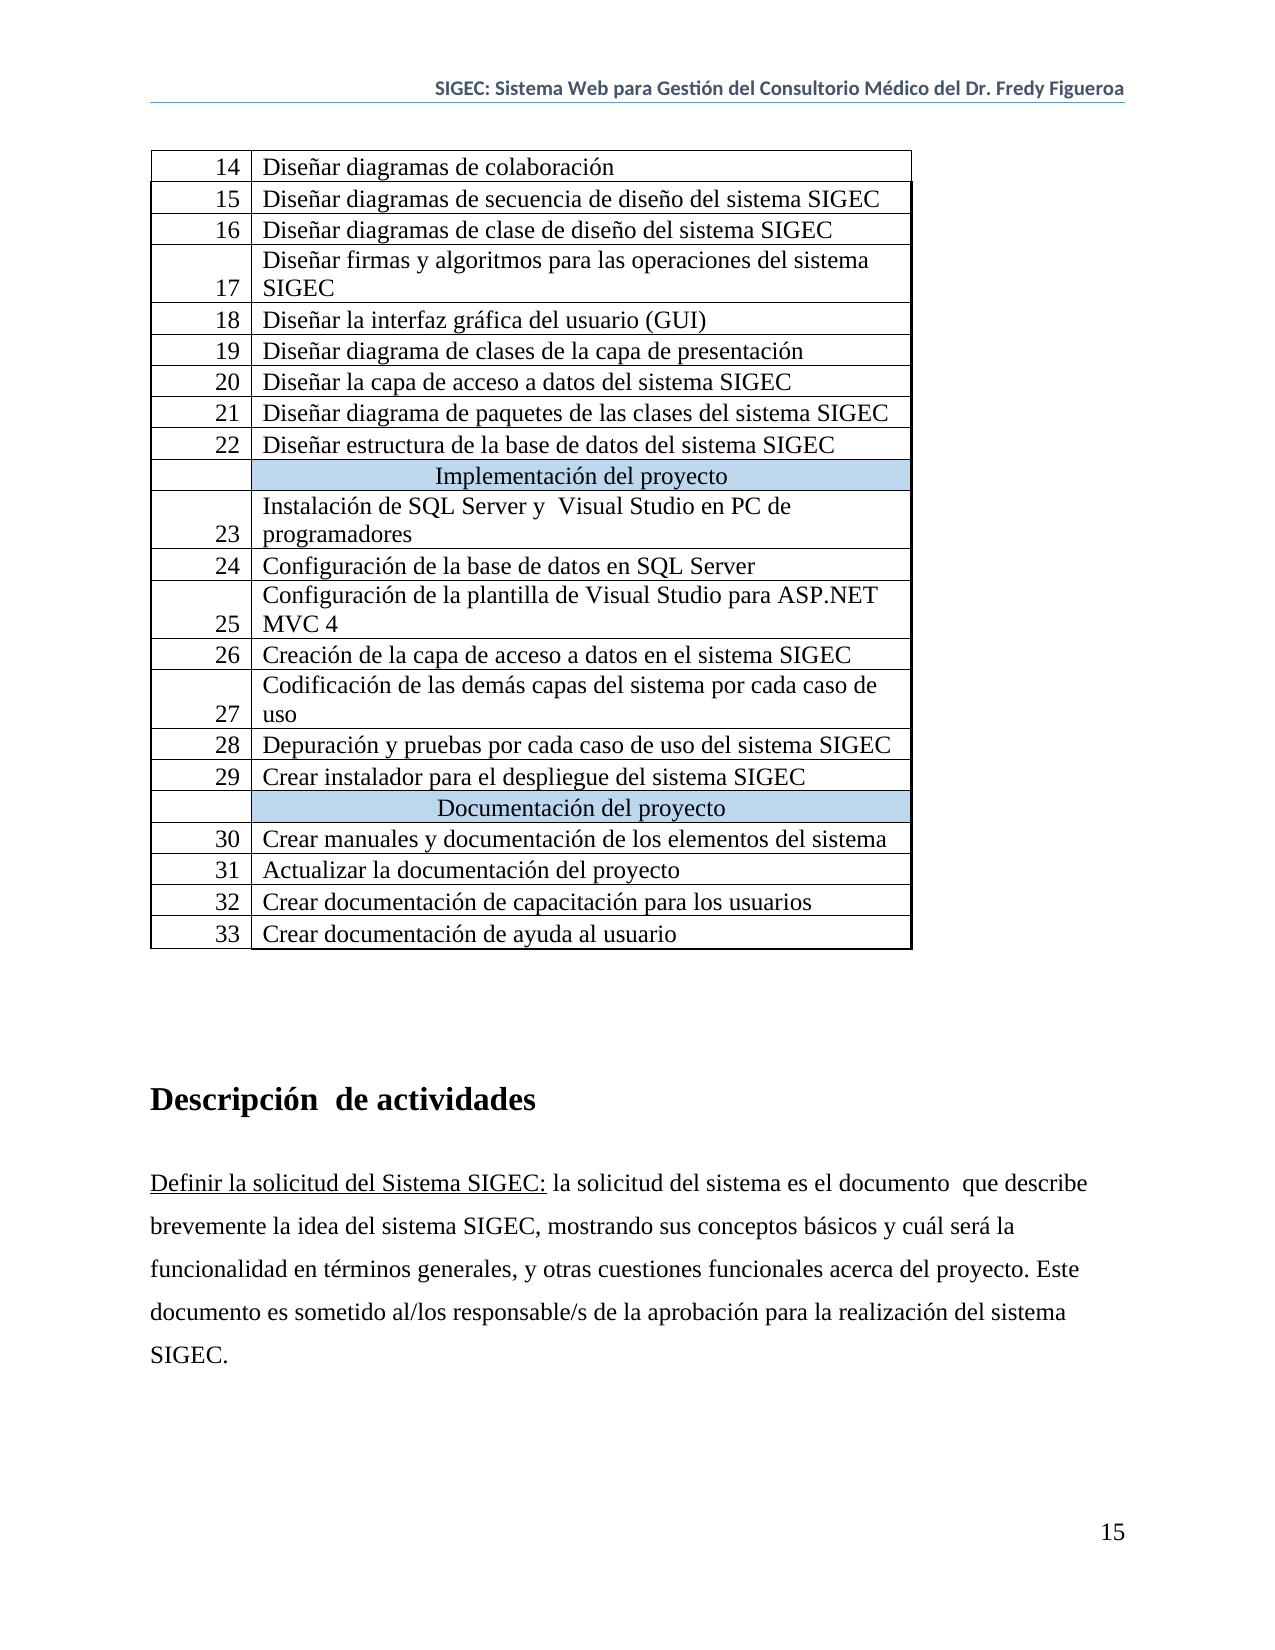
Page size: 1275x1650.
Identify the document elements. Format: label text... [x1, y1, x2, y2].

table_cell Creación de la capa de acceso a datos en el sistema SIGEC [252, 639, 910, 669]
table_cell 17 [152, 245, 251, 302]
table_cell 33 [152, 916, 251, 948]
table_cell Diseñar diagrama de paquetes de las clases del sistema SIGEC [252, 397, 910, 427]
table_cell 15 [152, 182, 251, 212]
table_cell Codificación de las demás capas del sistema por cada caso de uso [252, 670, 910, 728]
table_cell Diseñar la interfaz gráfica del usuario (GUI) [252, 303, 910, 333]
table_cell Diseñar diagramas de clase de diseño del sistema SIGEC [252, 214, 910, 244]
subtitle Descripción de actividades [150, 1079, 1125, 1117]
table_cell Diseñar estructura de la base de datos del sistema SIGEC [252, 428, 910, 458]
table_cell 32 [152, 885, 251, 915]
table_cell Crear instalador para el despliegue del sistema SIGEC [252, 760, 910, 790]
table_cell 23 [152, 491, 251, 548]
table_cell 21 [152, 397, 251, 427]
table_cell 31 [152, 854, 251, 884]
table_cell 28 [152, 729, 251, 759]
table_cell 24 [152, 549, 251, 579]
table_cell 18 [152, 303, 251, 333]
table_cell Diseñar la capa de acceso a datos del sistema SIGEC [252, 366, 910, 396]
table_cell 25 [152, 581, 251, 638]
table_cell Diseñar diagramas de colaboración [252, 151, 911, 181]
table_cell 22 [152, 428, 251, 458]
table_cell 29 [152, 760, 251, 790]
table_cell 27 [152, 670, 251, 728]
table_cell Configuración de la base de datos en SQL Server [252, 549, 910, 579]
table_cell [152, 460, 251, 490]
table_cell 14 [152, 151, 251, 181]
table_cell [152, 791, 251, 822]
table_cell Actualizar la documentación del proyecto [252, 854, 910, 884]
table_cell Crear manuales y documentación de los elementos del sistema [252, 823, 910, 853]
table_cell 26 [152, 639, 251, 669]
table_cell Diseñar diagramas de secuencia de diseño del sistema SIGEC [252, 182, 910, 212]
text Definir la solicitud del Sistema SIGEC: la solicitud del sistema es el documento que describe brevemente la idea del sistema SIGEC, mostrando sus conceptos básicos y cuál será la funcionalidad en términos generales, y otras cuestiones funcionales acerca del proyecto. Este documento es sometido al/los responsable/s de la aprobación para la realización del sistema SIGEC. [150, 1168, 1125, 1369]
table_cell Implementación del proyecto [252, 460, 910, 490]
table_cell Diseñar diagrama de clases de la capa de presentación [252, 335, 910, 365]
table_cell Depuración y pruebas por cada caso de uso del sistema SIGEC [252, 729, 910, 759]
table_cell 16 [152, 214, 251, 244]
table_cell Documentación del proyecto [252, 791, 910, 822]
table_cell Instalación de SQL Server y Visual Studio en PC de programadores [252, 491, 910, 548]
table_cell 20 [152, 366, 251, 396]
table_cell Crear documentación de capacitación para los usuarios [252, 885, 910, 915]
table_cell Diseñar firmas y algoritmos para las operaciones del sistema SIGEC [252, 245, 910, 302]
table_cell Crear documentación de ayuda al usuario [252, 916, 910, 948]
table_cell Configuración de la plantilla de Visual Studio para ASP.NET MVC 4 [252, 581, 910, 638]
table_cell 30 [152, 823, 251, 853]
table_cell 19 [152, 335, 251, 365]
